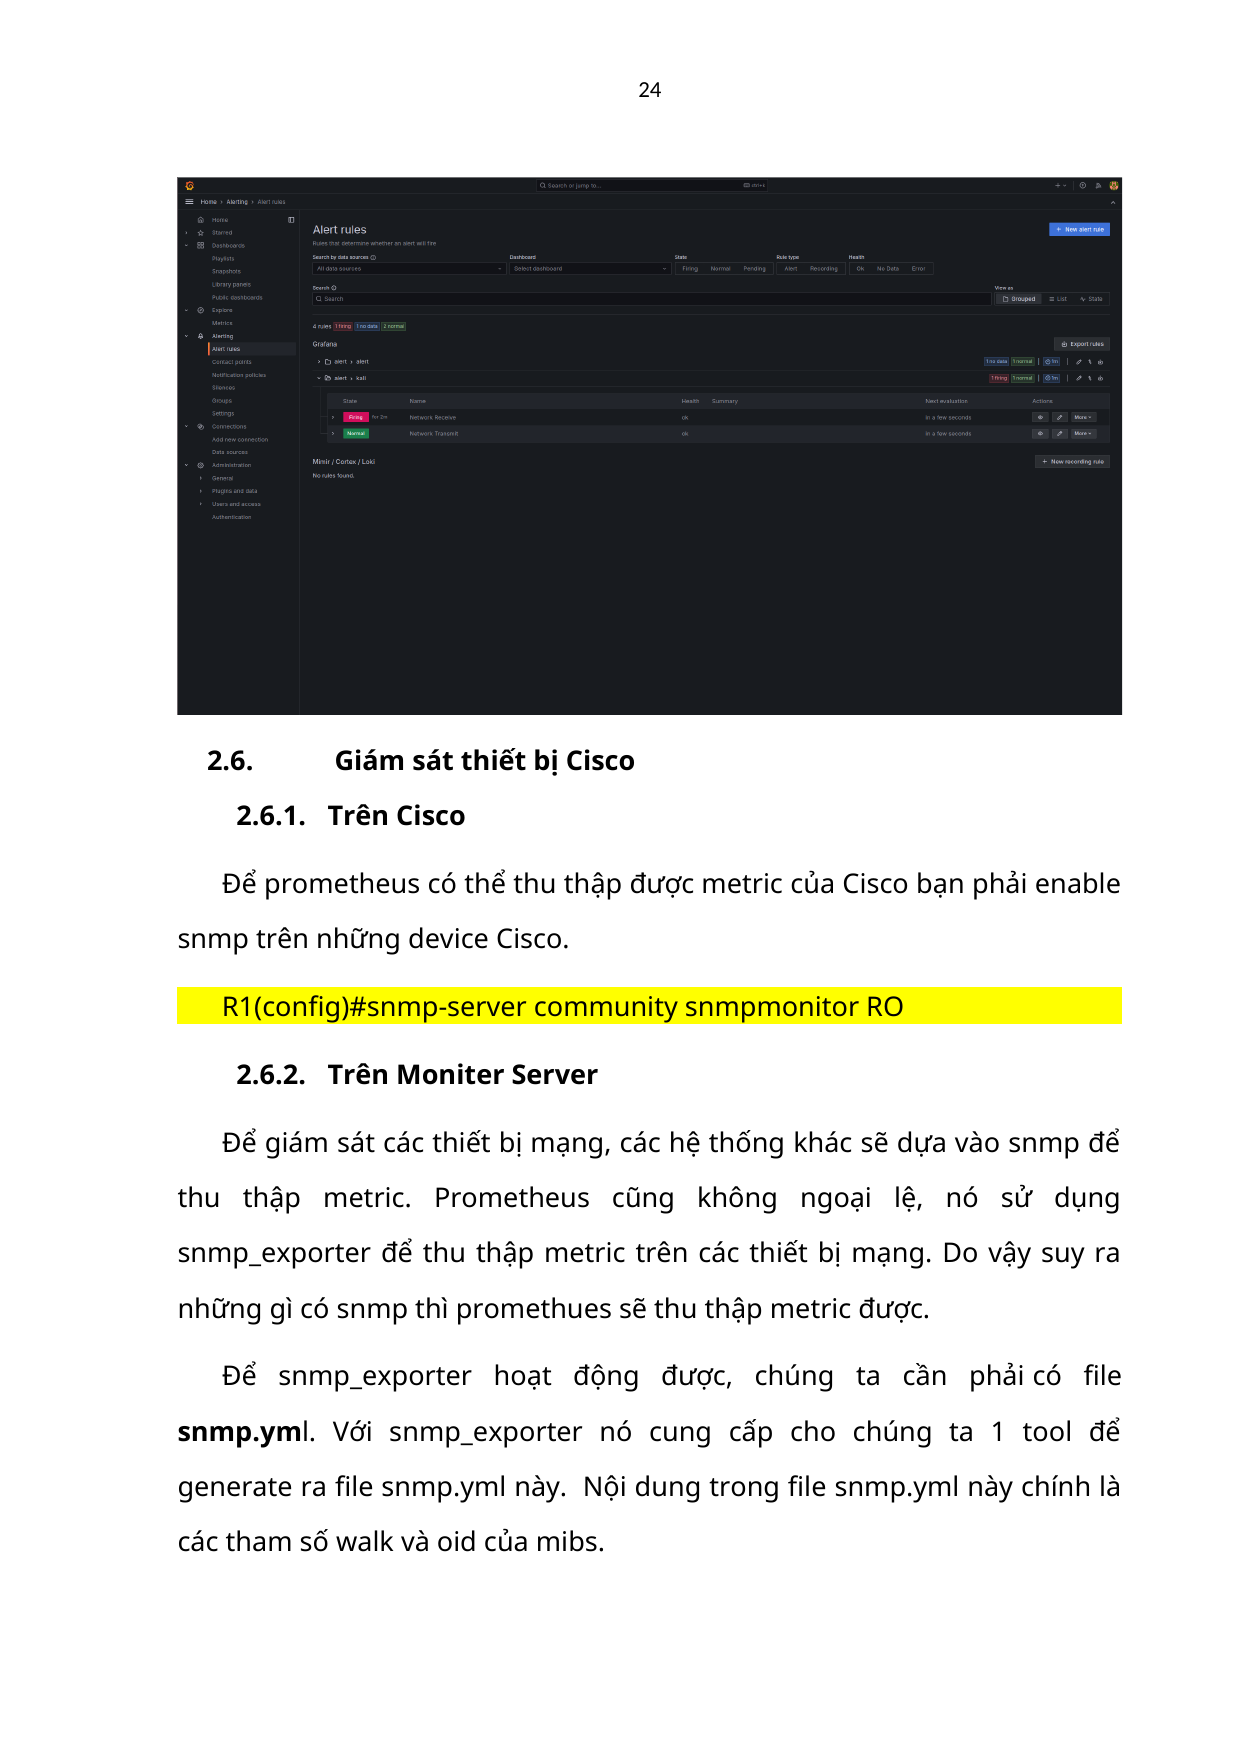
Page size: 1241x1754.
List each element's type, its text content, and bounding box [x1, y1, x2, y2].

picture [177, 177, 1123, 715]
text Để prometheus có thể thu thập được metric của Cisco bạn phải enable snmp trên những device Cisco. [177, 864, 1122, 957]
text Để giám sát các thiết bị mạng, các hệ thống khác sẽ dựa vào snmp để thu thập metric. Prometheus cũng không ngoại lệ, nó sử dụng snmp_exporter để thu thập metric trên các thiết bị mạng. Do vậy suy ra những gì có snmp thì promethues sẽ thu thập metric được. [177, 1123, 1122, 1326]
list Trên Moniter Server [207, 1055, 1122, 1092]
list Trên Cisco [207, 797, 1122, 833]
text Để snmp_exporter hoạt động được, chúng ta cần phải có file snmp.yml. Với snmp_exporter nó cung cấp cho chúng ta 1 tool để generate ra file snmp.yml này. Nội dung trong file snmp.yml này chính là các tham số walk và oid của mibs. [177, 1357, 1122, 1560]
text R1(config)#snmp-server community snmpmonitor RO [177, 987, 1122, 1024]
list Giám sát thiết bị Cisco [177, 741, 1122, 778]
